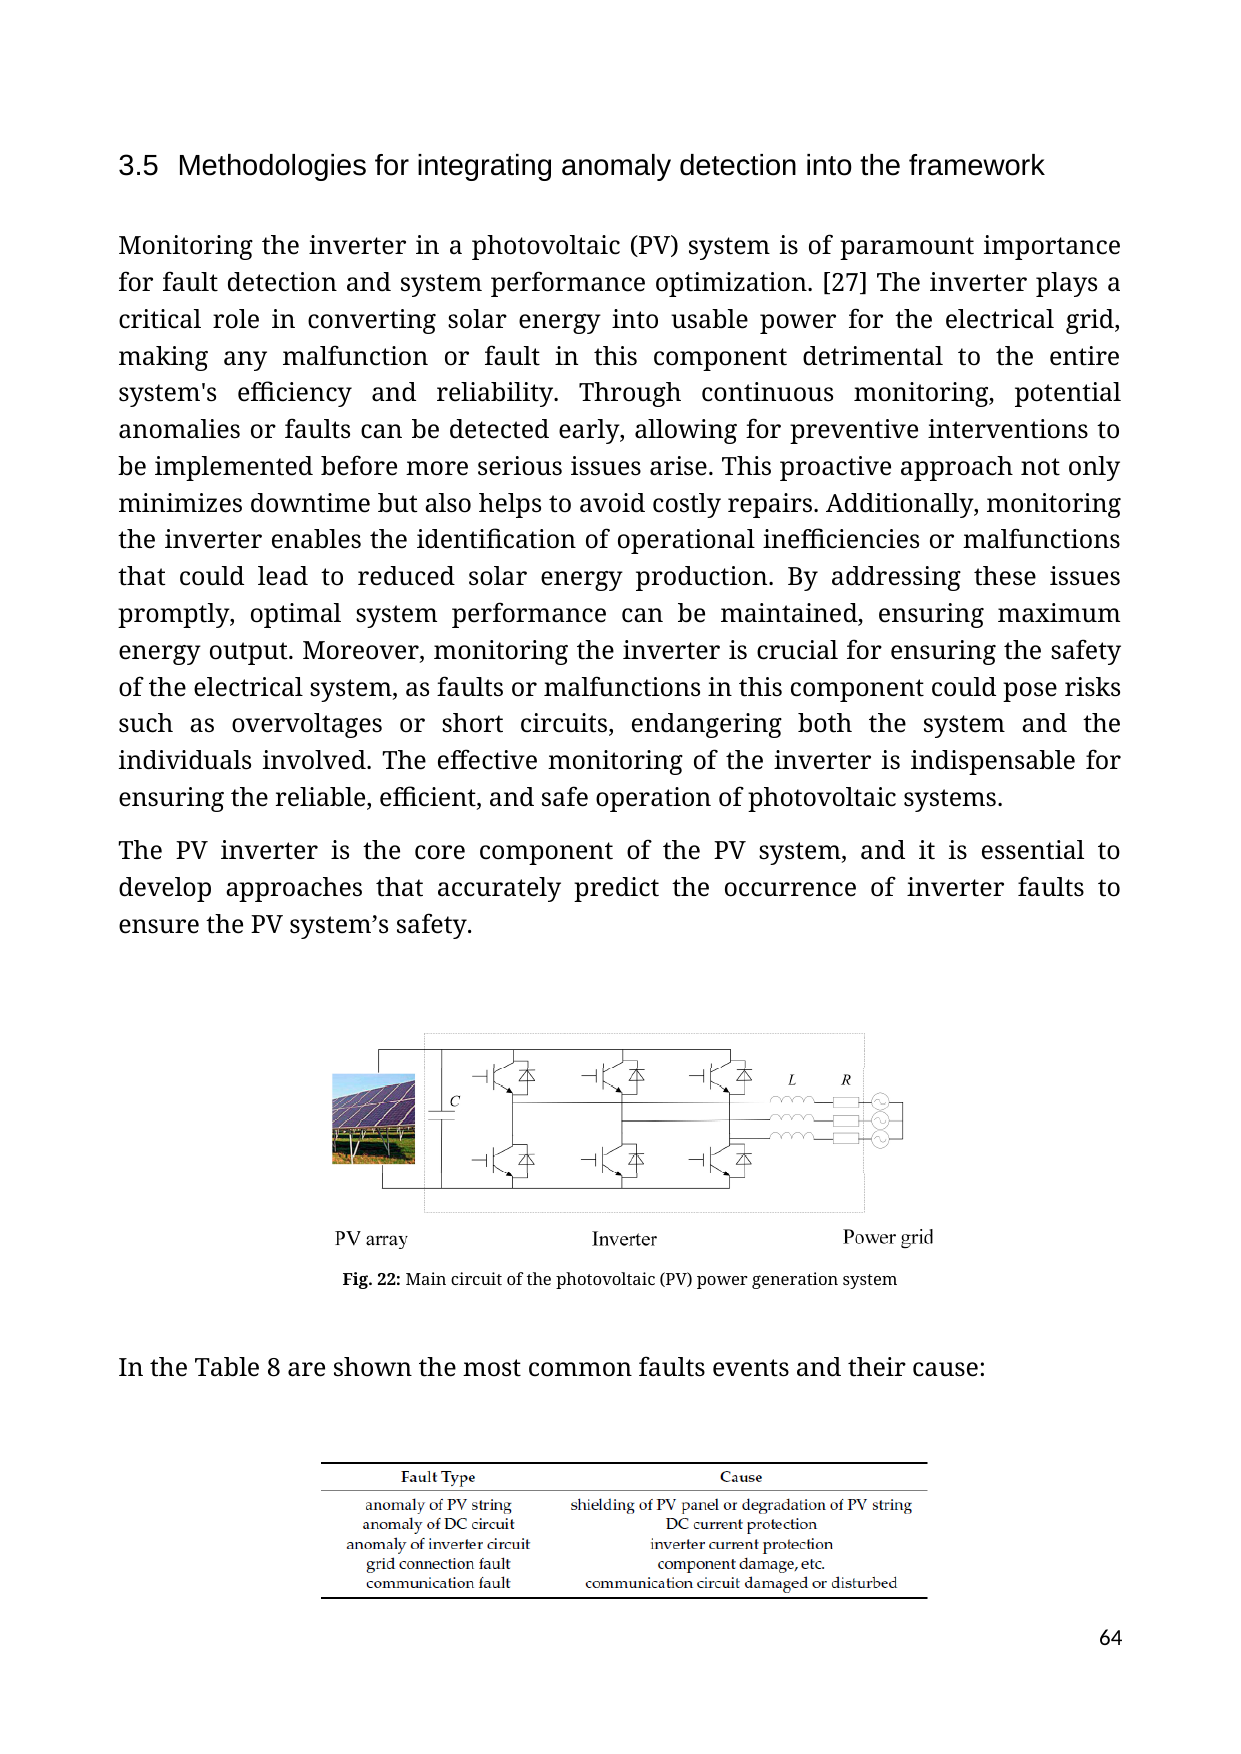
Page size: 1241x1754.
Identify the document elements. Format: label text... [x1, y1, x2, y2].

subtitle Methodologies for integrating anomaly detection into the framework [118, 148, 1122, 181]
text Monitoring the inverter in a photovoltaic (PV) system is of paramount importance for fault detection and system performance optimization. [27] The inverter plays a critical role in converting solar energy into usable power for the electrical grid, making any malfunction or fault in this component detrimental to the entire system's efficiency and reliability. Through continuous monitoring, potential anomalies or faults can be detected early, allowing for preventive interventions to be implemented before more serious issues arise. This proactive approach not only minimizes downtime but also helps to avoid costly repairs. Additionally, monitoring the inverter enables the identification of operational inefficiencies or malfunctions that could lead to reduced solar energy production. By addressing these issues promptly, optimal system performance can be maintained, ensuring maximum energy output. Moreover, monitoring the inverter is crucial for ensuring the safety of the electrical system, as faults or malfunctions in this component could pose risks such as overvoltages or short circuits, endangering both the system and the individuals involved. The effective monitoring of the inverter is indispensable for ensuring the reliable, efficient, and safe operation of photovoltaic systems. [118, 228, 1122, 814]
text The PV inverter is the core component of the PV system, and it is essential to develop approaches that accurately predict the occurrence of inverter faults to ensure the PV system’s safety. [118, 833, 1122, 941]
picture [303, 1456, 938, 1606]
text Fig. 22: Main circuit of the photovoltaic (PV) power generation system [118, 1267, 1122, 1290]
picture [293, 1013, 947, 1249]
text In the Table 8 are shown the most common faults events and their cause: [118, 1349, 1122, 1383]
